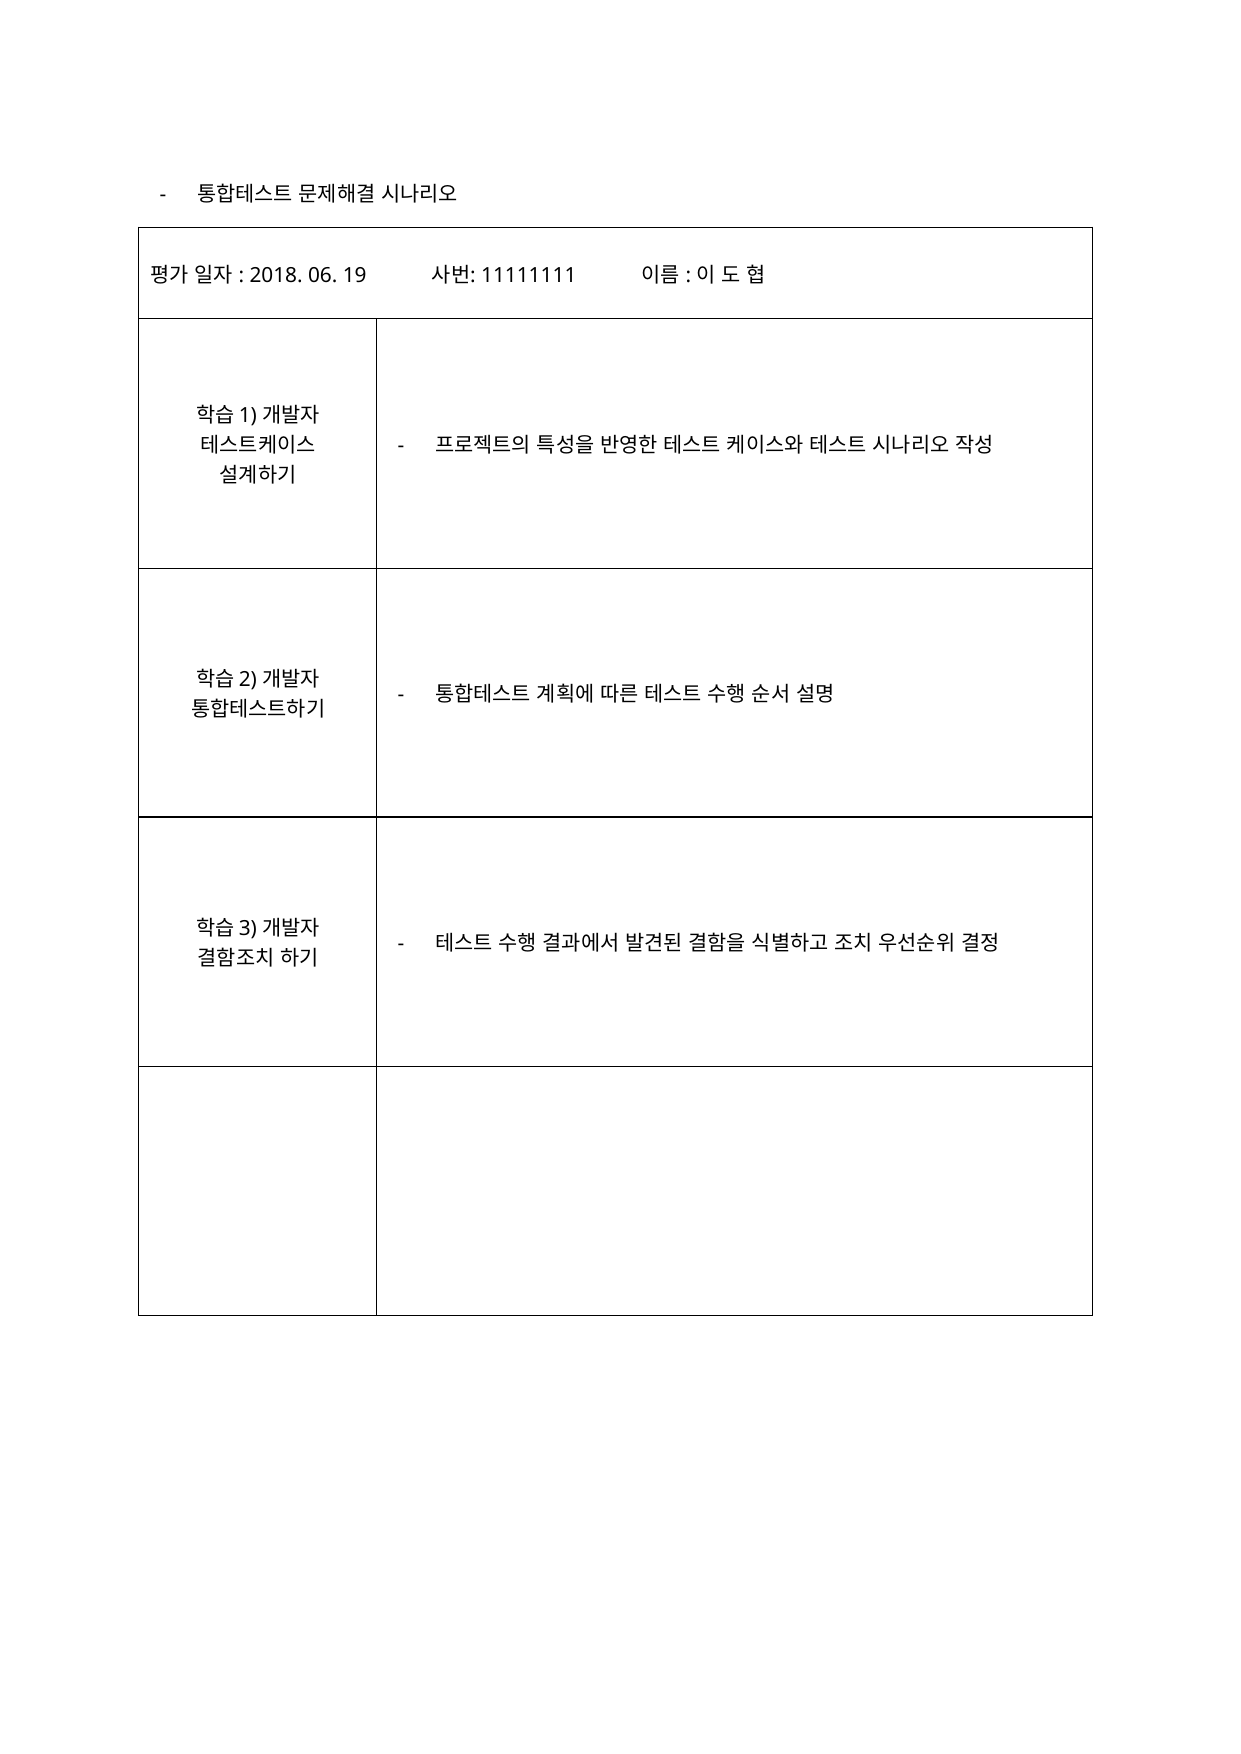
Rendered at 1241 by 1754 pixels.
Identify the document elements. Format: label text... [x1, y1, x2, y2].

table_header 평가 일자 : 2018. 06. 19 사번: 11111111 이름 : 이 도 협 [139, 228, 1092, 318]
table_cell 프로젝트의 특성을 반영한 테스트 케이스와 테스트 시나리오 작성 [377, 319, 1092, 567]
table_cell [139, 1067, 376, 1314]
table_cell 학습2) 개발자 통합테스트하기 [139, 569, 376, 816]
table_cell 학습3) 개발자 결함조치 하기 [139, 818, 376, 1066]
table_cell 테스트 수행 결과에서 발견된 결함을 식별하고 조치 우선순위 결정 [377, 818, 1092, 1066]
table_cell 학습1) 개발자 테스트케이스 설계하기 [139, 319, 376, 567]
table_cell 통합테스트 계획에 따른 테스트 수행 순서 설명 [377, 569, 1092, 816]
list 통합테스트 문제해결 시나리오 [159, 177, 1090, 207]
table_cell [377, 1067, 1092, 1314]
